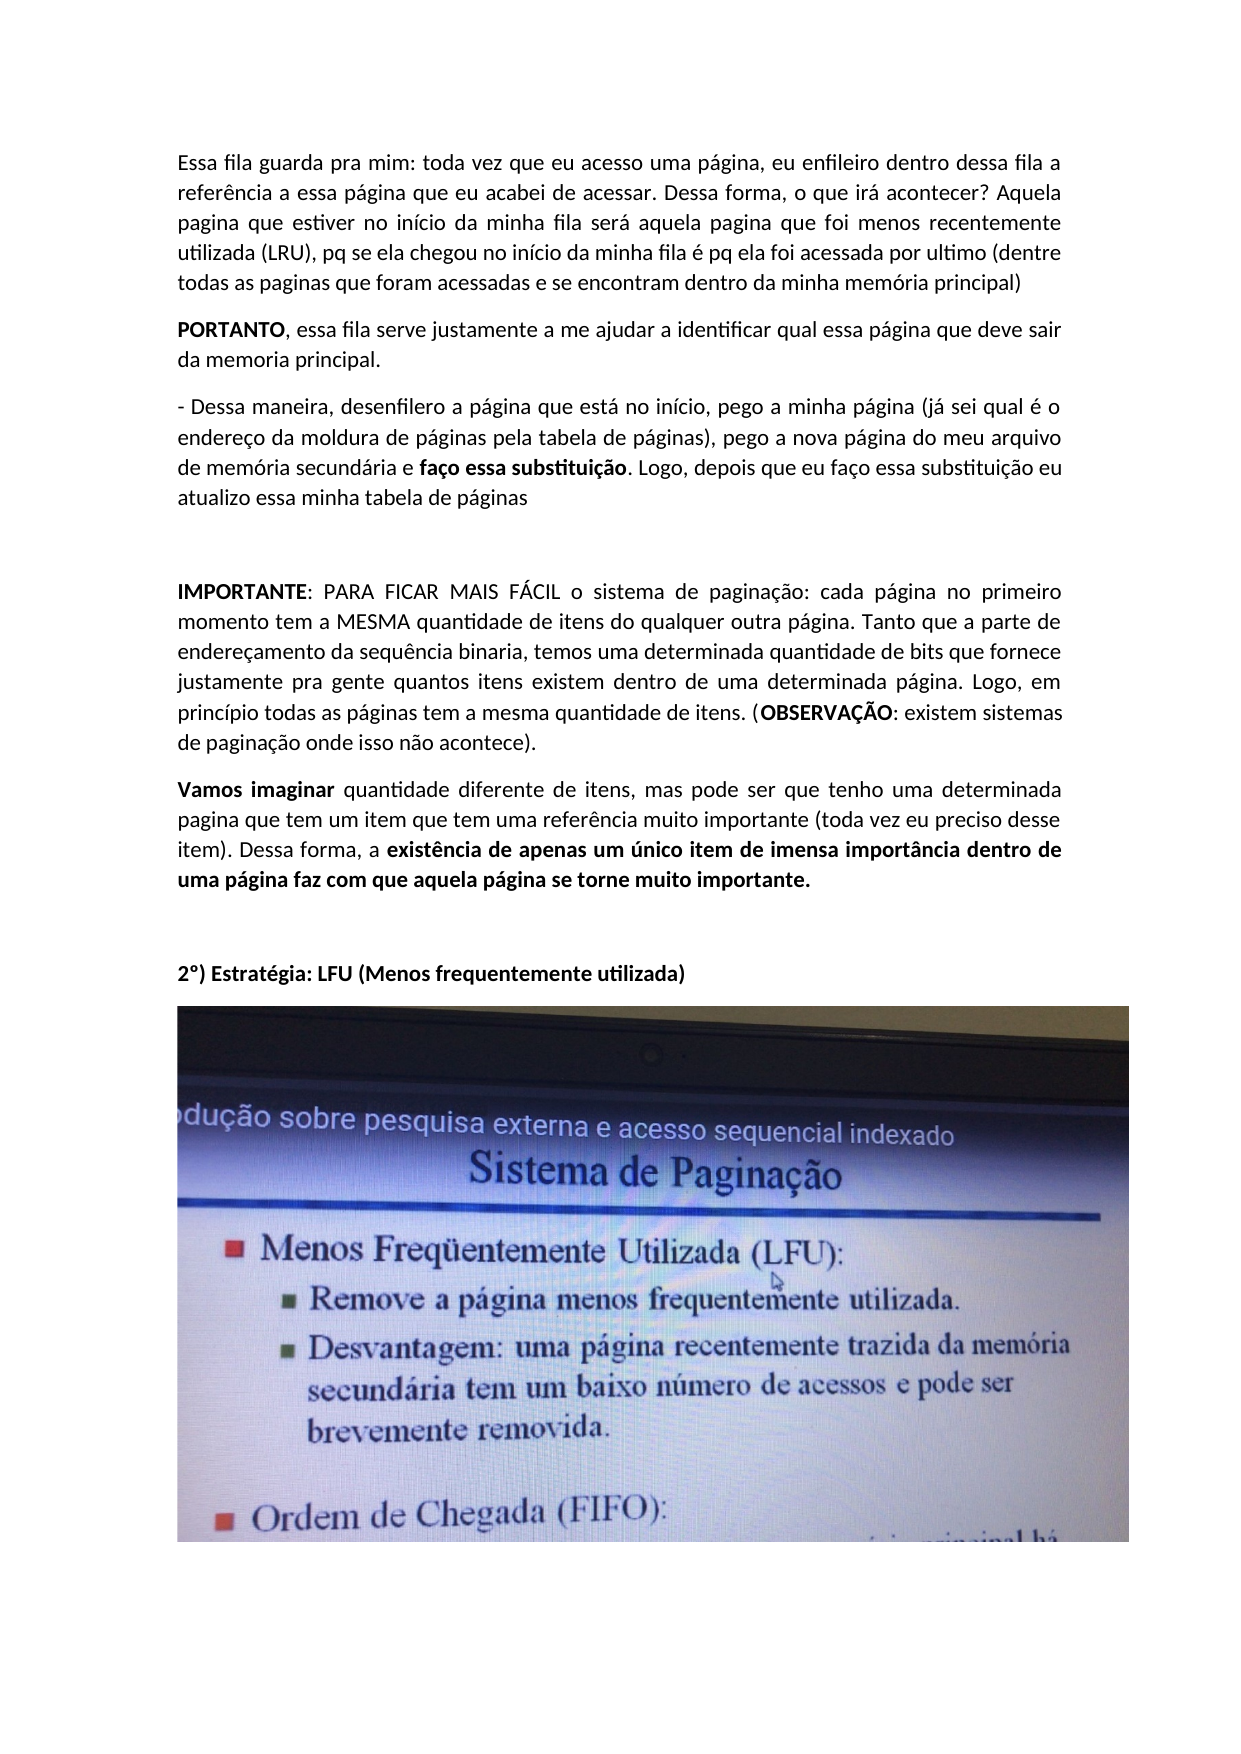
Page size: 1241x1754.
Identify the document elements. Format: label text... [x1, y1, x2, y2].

text IMPORTANTE: PARA FICAR MAIS FÁCIL o sistema de paginação: cada página no primeiro momento tem a MESMA quantidade de itens do qualquer outra página. Tanto que a parte de endereçamento da sequência binaria, temos uma determinada quantidade de bits que fornece justamente pra gente quantos itens existem dentro de uma determinada página. Logo, em princípio todas as páginas tem a mesma quantidade de itens. (OBSERVAÇÃO: existem sistemas de paginação onde isso não acontece). [177, 577, 1063, 756]
text Essa fila guarda pra mim: toda vez que eu acesso uma página, eu enfileiro dentro dessa fila a referência a essa página que eu acabei de acessar. Dessa forma, o que irá acontecer? Aquela pagina que estiver no início da minha fila será aquela pagina que foi menos recentemente utilizada (LRU), pq se ela chegou no início da minha fila é pq ela foi acessada por ultimo (dentre todas as paginas que foram acessadas e se encontram dentro da minha memória principal) [177, 148, 1063, 296]
text Vamos imaginar quantidade diferente de itens, mas pode ser que tenho uma determinada pagina que tem um item que tem uma referência muito importante (toda vez eu preciso desse item). Dessa forma, a existência de apenas um único item de imensa importância dentro de uma página faz com que aquela página se torne muito importante. [177, 775, 1063, 893]
text - Dessa maneira, desenfilero a página que está no início, pego a minha página (já sei qual é o endereço da moldura de páginas pela tabela de páginas), pego a nova página do meu arquivo de memória secundária e faço essa substituição. Logo, depois que eu faço essa substituição eu atualizo essa minha tabela de páginas [177, 392, 1063, 511]
picture [177, 1006, 1129, 1542]
text PORTANTO, essa fila serve justamente a me ajudar a identificar qual essa página que deve sair da memoria principal. [177, 315, 1063, 373]
text 2º) Estratégia: LFU (Menos frequentemente utilizada) [177, 959, 1063, 987]
